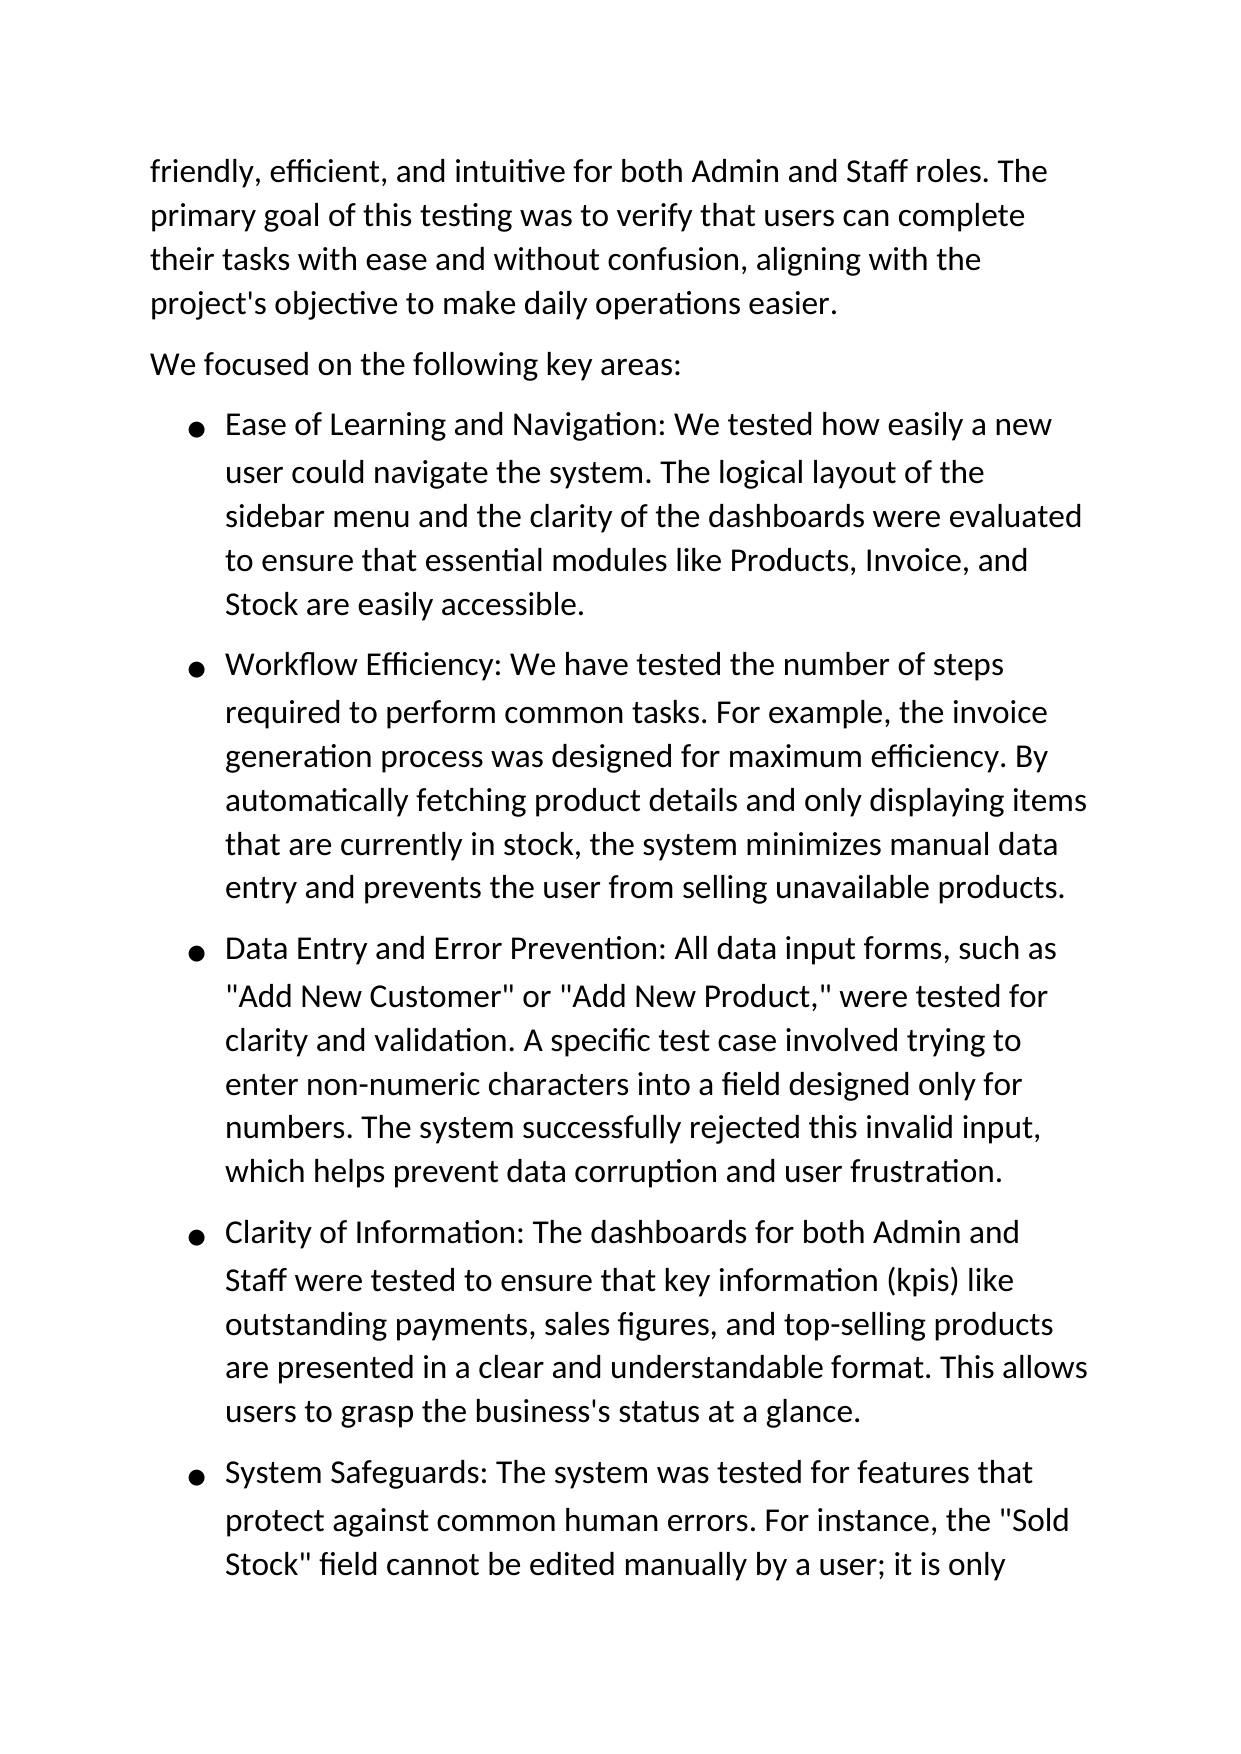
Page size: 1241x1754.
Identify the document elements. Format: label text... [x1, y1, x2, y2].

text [150, 150, 1090, 323]
list Data Entry and Error Prevention: All data input forms, such as "Add New Customer" or "Add New Product," were tested for clarity and validation. A specific test case involved trying to enter non-numeric characters into a field designed only for numbers. The system successfully rejected this invalid input, which helps prevent data corruption and user frustration. [187, 927, 1090, 1191]
text We focused on the following key areas: [150, 342, 1090, 383]
list Ease of Learning and Navigation: We tested how easily a new user could navigate the system. The logical layout of the sidebar menu and the clarity of the dashboards were evaluated to ensure that essential modules like Products, Invoice, and Stock are easily accessible. [187, 403, 1090, 623]
list Clarity of Information: The dashboards for both Admin and Staff were tested to ensure that key information (kpis) like outstanding payments, sales figures, and top-selling products are presented in a clear and understandable format. This allows users to grasp the business's status at a glance. [187, 1211, 1090, 1431]
list Workflow Efficiency: We have tested the number of steps required to perform common tasks. For example, the invoice generation process was designed for maximum efficiency. By automatically fetching product details and only displaying items that are currently in stock, the system minimizes manual data entry and prevents the user from selling unavailable products. [187, 643, 1090, 907]
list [187, 1451, 1090, 1583]
